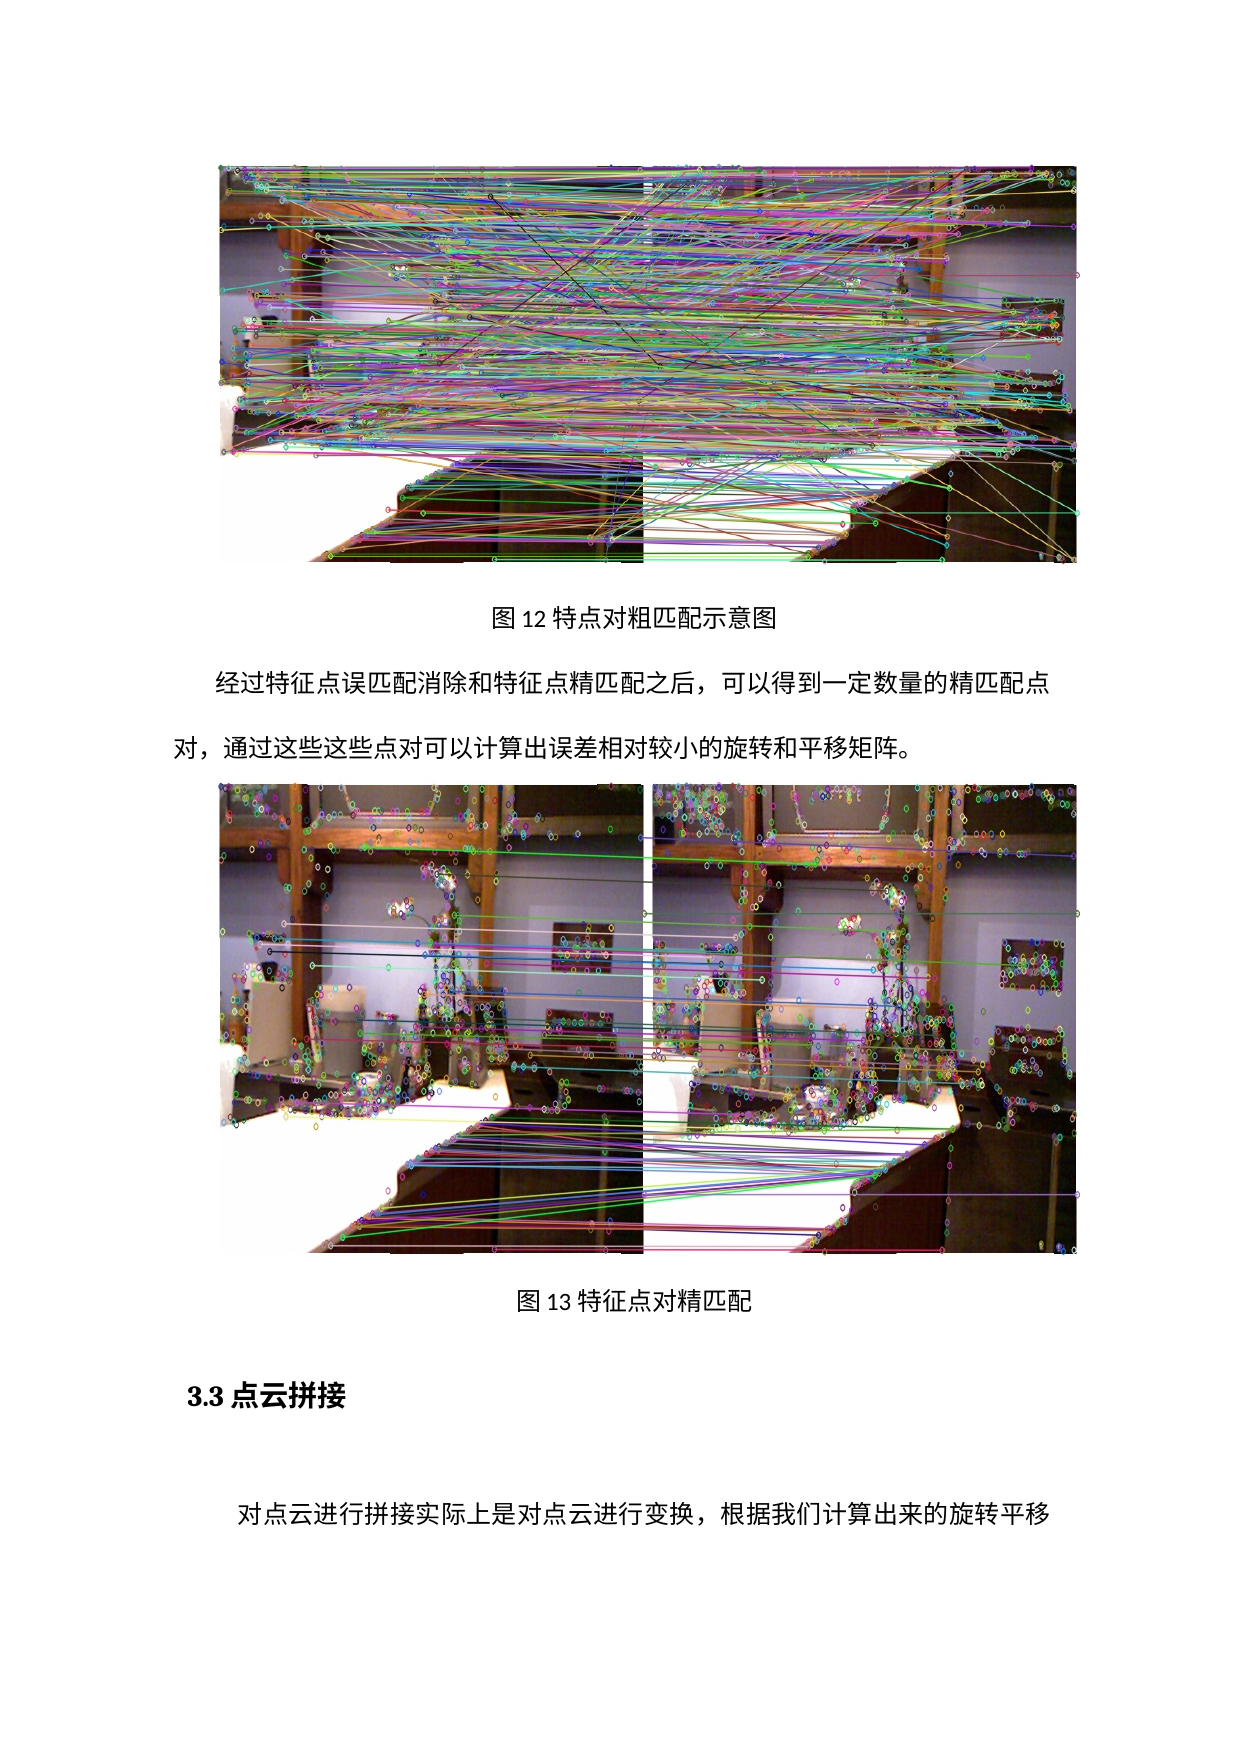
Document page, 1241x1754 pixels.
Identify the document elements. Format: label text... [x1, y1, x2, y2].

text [187, 1480, 1053, 1545]
picture [215, 162, 1081, 567]
subtitle 3.3 点云拼接 [187, 1361, 1053, 1426]
picture [215, 779, 1081, 1258]
text 经过特征点误匹配消除和特征点精匹配之后，可以得到一定数量的精匹配点对，通过这些这些点对可以计算出误差相对较小的旋转和平移矩阵。 [173, 649, 1053, 779]
text 图13 特征点对精匹配 [173, 1267, 1053, 1332]
text 图12 特点对粗匹配示意图 [173, 584, 1053, 649]
